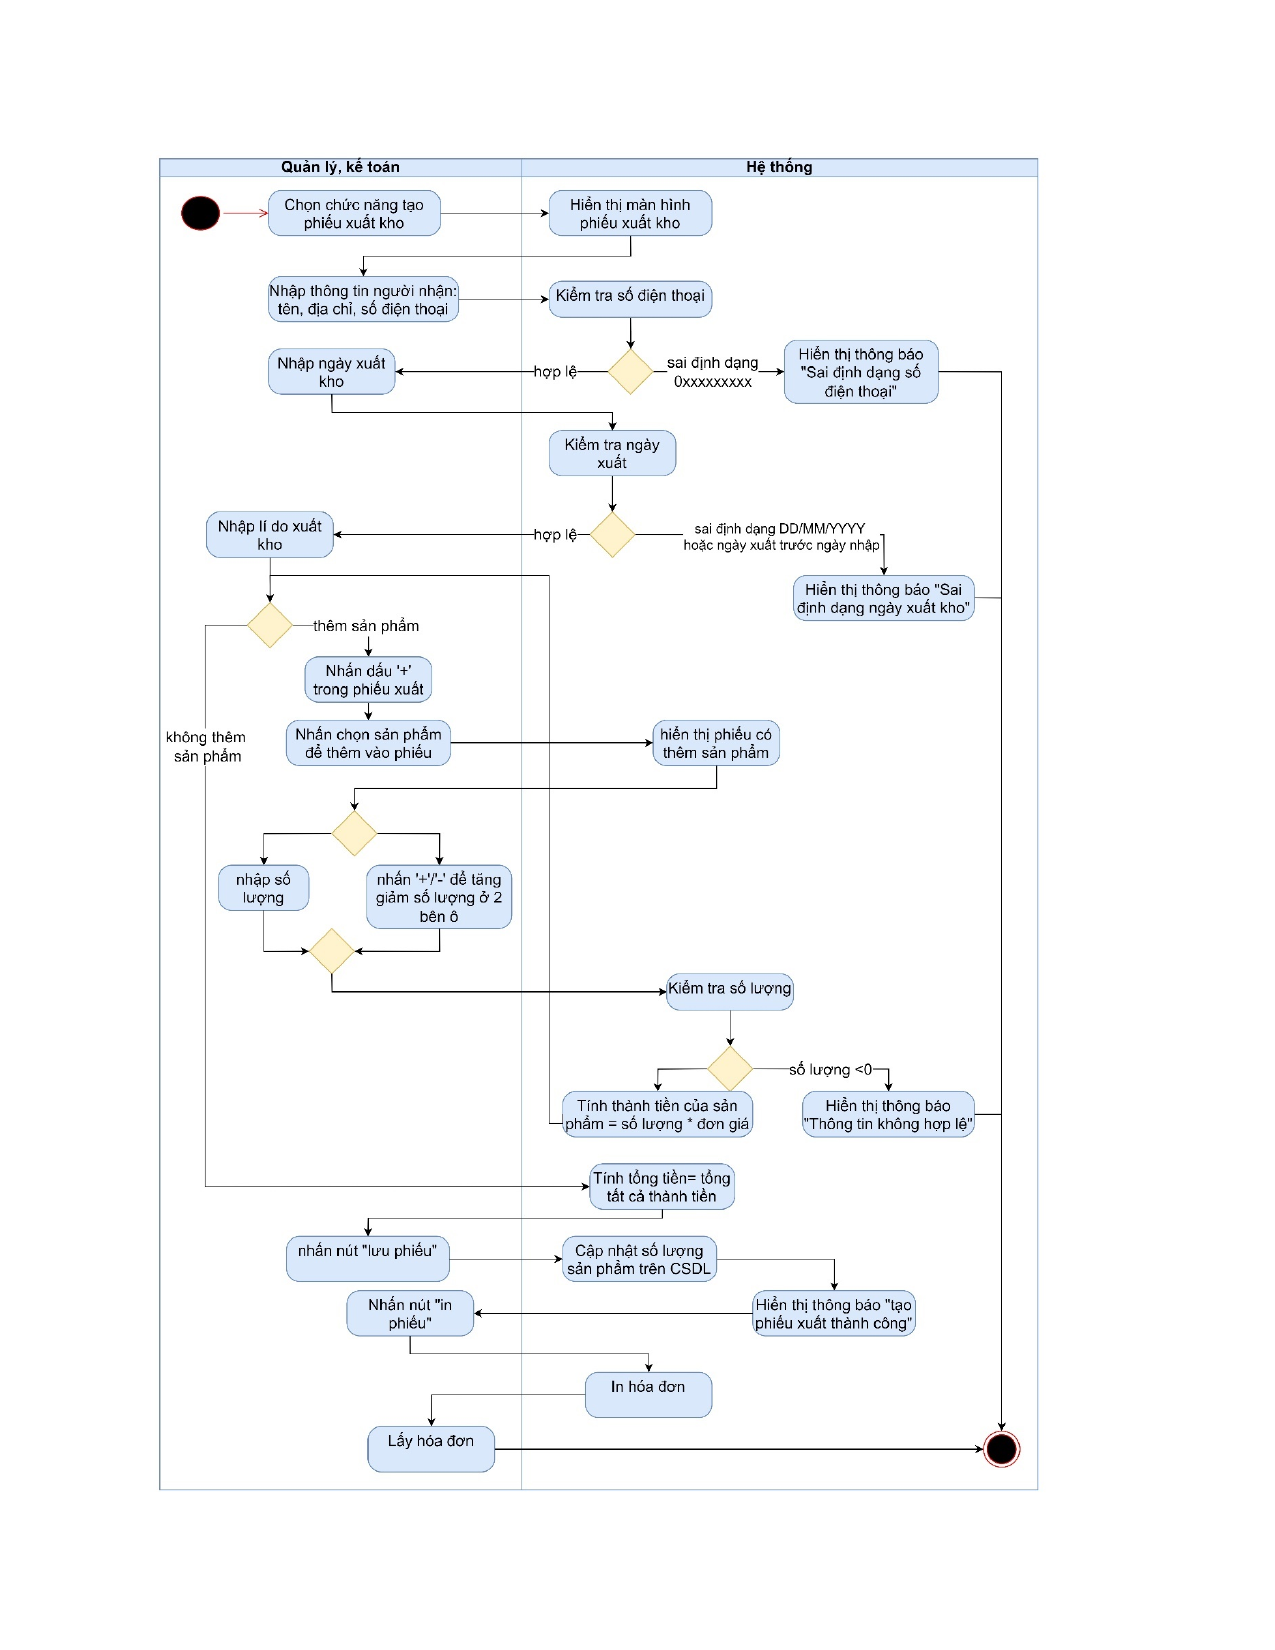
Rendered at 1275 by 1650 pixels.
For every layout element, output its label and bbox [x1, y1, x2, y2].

picture [150, 150, 1048, 1500]
